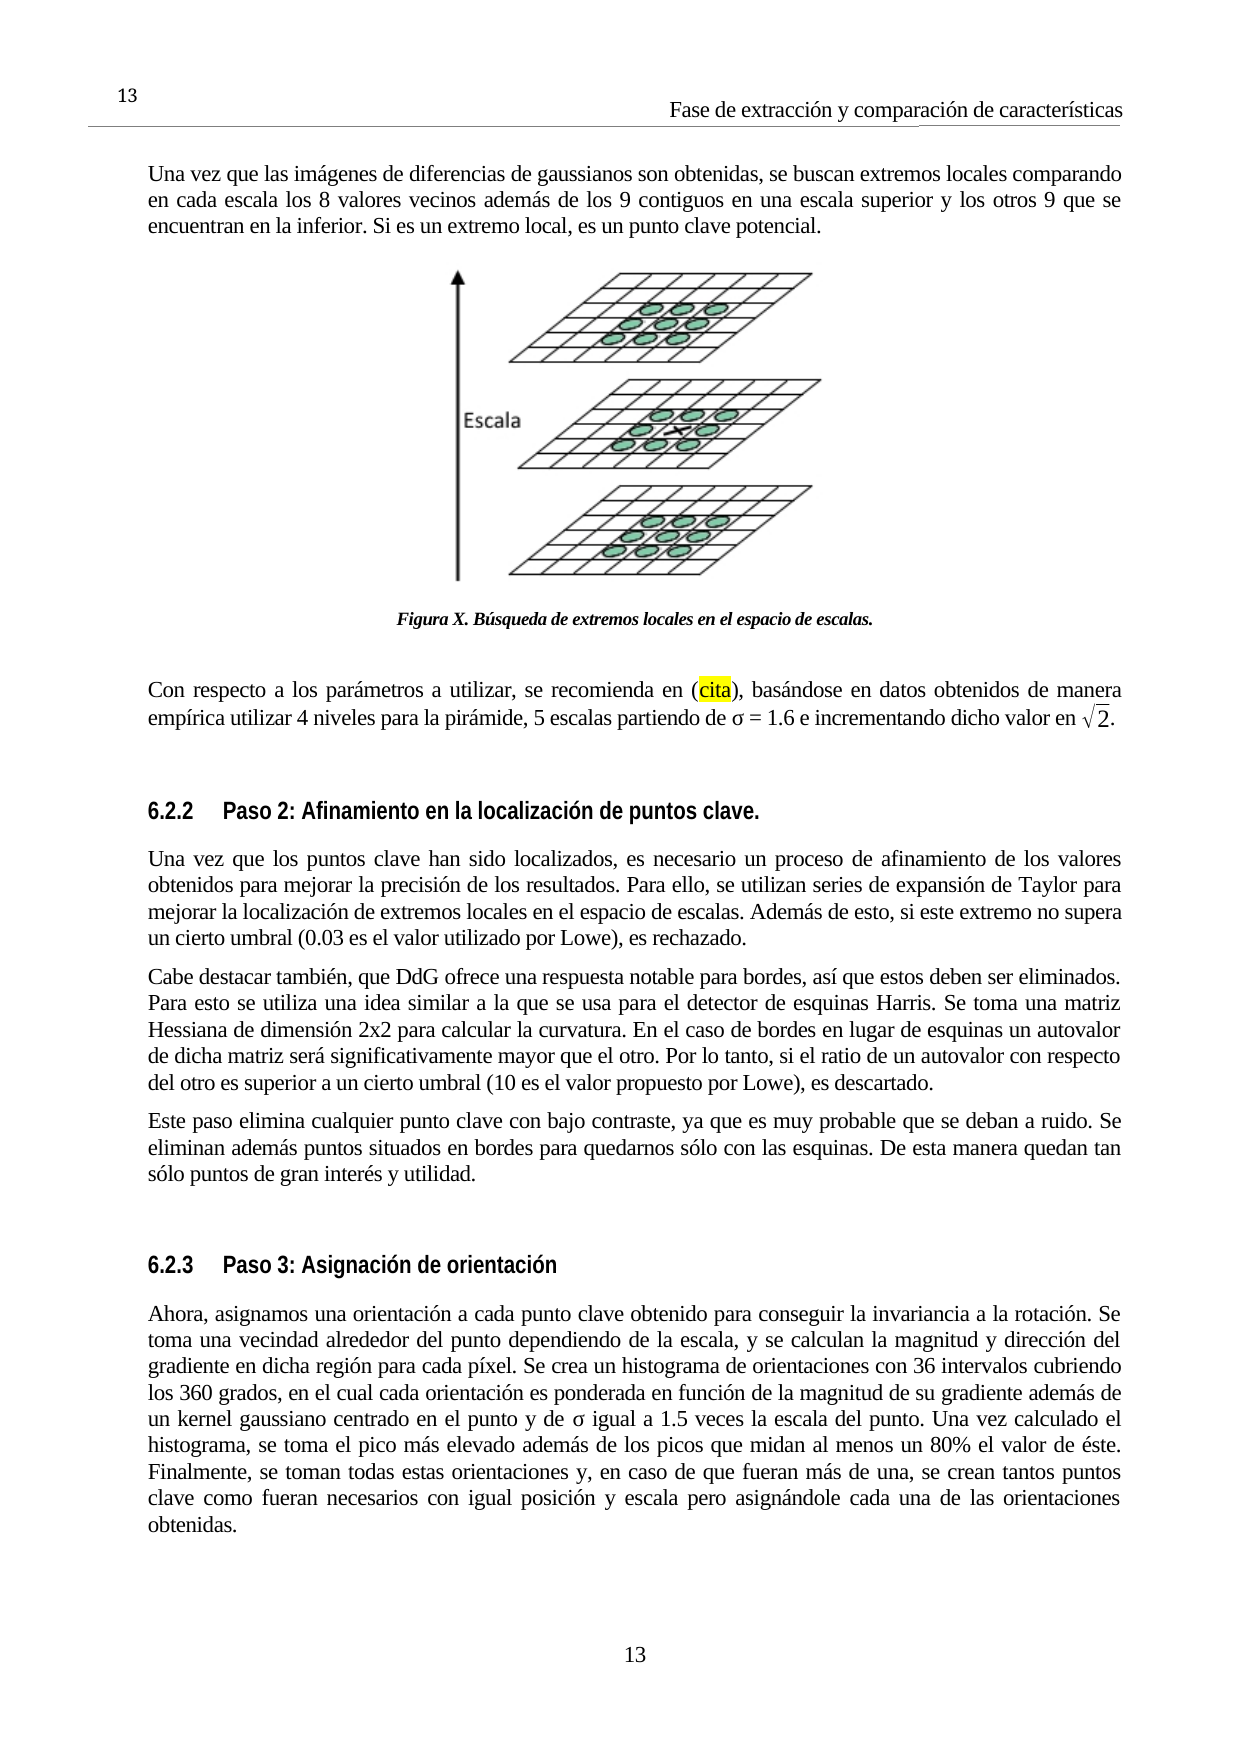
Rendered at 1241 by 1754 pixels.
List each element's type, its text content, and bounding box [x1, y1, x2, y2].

text Cabe destacar también, que DdG ofrece una respuesta notable para bordes, así que estos deben ser eliminados. Para esto se utiliza una idea similar a la que se usa para el detector de esquinas Harris. Se toma una matriz Hessiana de dimensión 2x2 para calcular la curvatura. En el caso de bordes en lugar de esquinas un autovalor de dicha matriz será significativamente mayor que el otro. Por lo tanto, si el ratio de un autovalor con respecto del otro es superior a un cierto umbral (10 es el valor propuesto por Lowe), es descartado. [148, 963, 1122, 1095]
picture [422, 251, 848, 596]
subtitle Paso 3: Asignación de orientación [148, 1250, 1122, 1279]
text Con respecto a los parámetros a utilizar, se recomienda en (cita), basándose en datos obtenidos de manera empírica utilizar 4 niveles para la pirámide, 5 escalas partiendo de σ = 1.6 e incrementando dicho valor en . [148, 676, 1122, 732]
text Este paso elimina cualquier punto clave con bajo contraste, ya que es muy probable que se deban a ruido. Se eliminan además puntos situados en bordes para quedarnos sólo con las esquinas. De esta manera quedan tan sólo puntos de gran interés y utilidad. [148, 1107, 1122, 1186]
text Una vez que los puntos clave han sido localizados, es necesario un proceso de afinamiento de los valores obtenidos para mejorar la precisión de los resultados. Para ello, se utilizan series de expansión de Taylor para mejorar la localización de extremos locales en el espacio de escalas. Además de esto, si este extremo no supera un cierto umbral (0.03 es el valor utilizado por Lowe), es rechazado. [148, 845, 1122, 951]
subtitle Paso 2: Afinamiento en la localización de puntos clave. [148, 796, 1122, 824]
text Ahora, asignamos una orientación a cada punto clave obtenido para conseguir la invariancia a la rotación. Se toma una vecindad alrededor del punto dependiendo de la escala, y se calculan la magnitud y dirección del gradiente en dicha región para cada píxel. Se crea un histograma de orientaciones con 36 intervalos cubriendo los 360 grados, en el cual cada orientación es ponderada en función de la magnitud de su gradiente además de un kernel gaussiano centrado en el punto y de σ igual a 1.5 veces la escala del punto. Una vez calculado el histograma, se toma el pico más elevado además de los picos que midan al menos un 80% el valor de éste. Finalmente, se toman todas estas orientaciones y, en caso de que fueran más de una, se crean tantos puntos clave como fueran necesarios con igual posición y escala pero asignándole cada una de las orientaciones obtenidas. [148, 1300, 1122, 1537]
text Una vez que las imágenes de diferencias de gaussianos son obtenidas, se buscan extremos locales comparando en cada escala los 8 valores vecinos además de los 9 contiguos en una escala superior y los otros 9 que se encuentran en la inferior. Si es un extremo local, es un punto clave potencial. [148, 160, 1122, 239]
text Figura X. Búsqueda de extremos locales en el espacio de escalas. [148, 608, 1122, 629]
